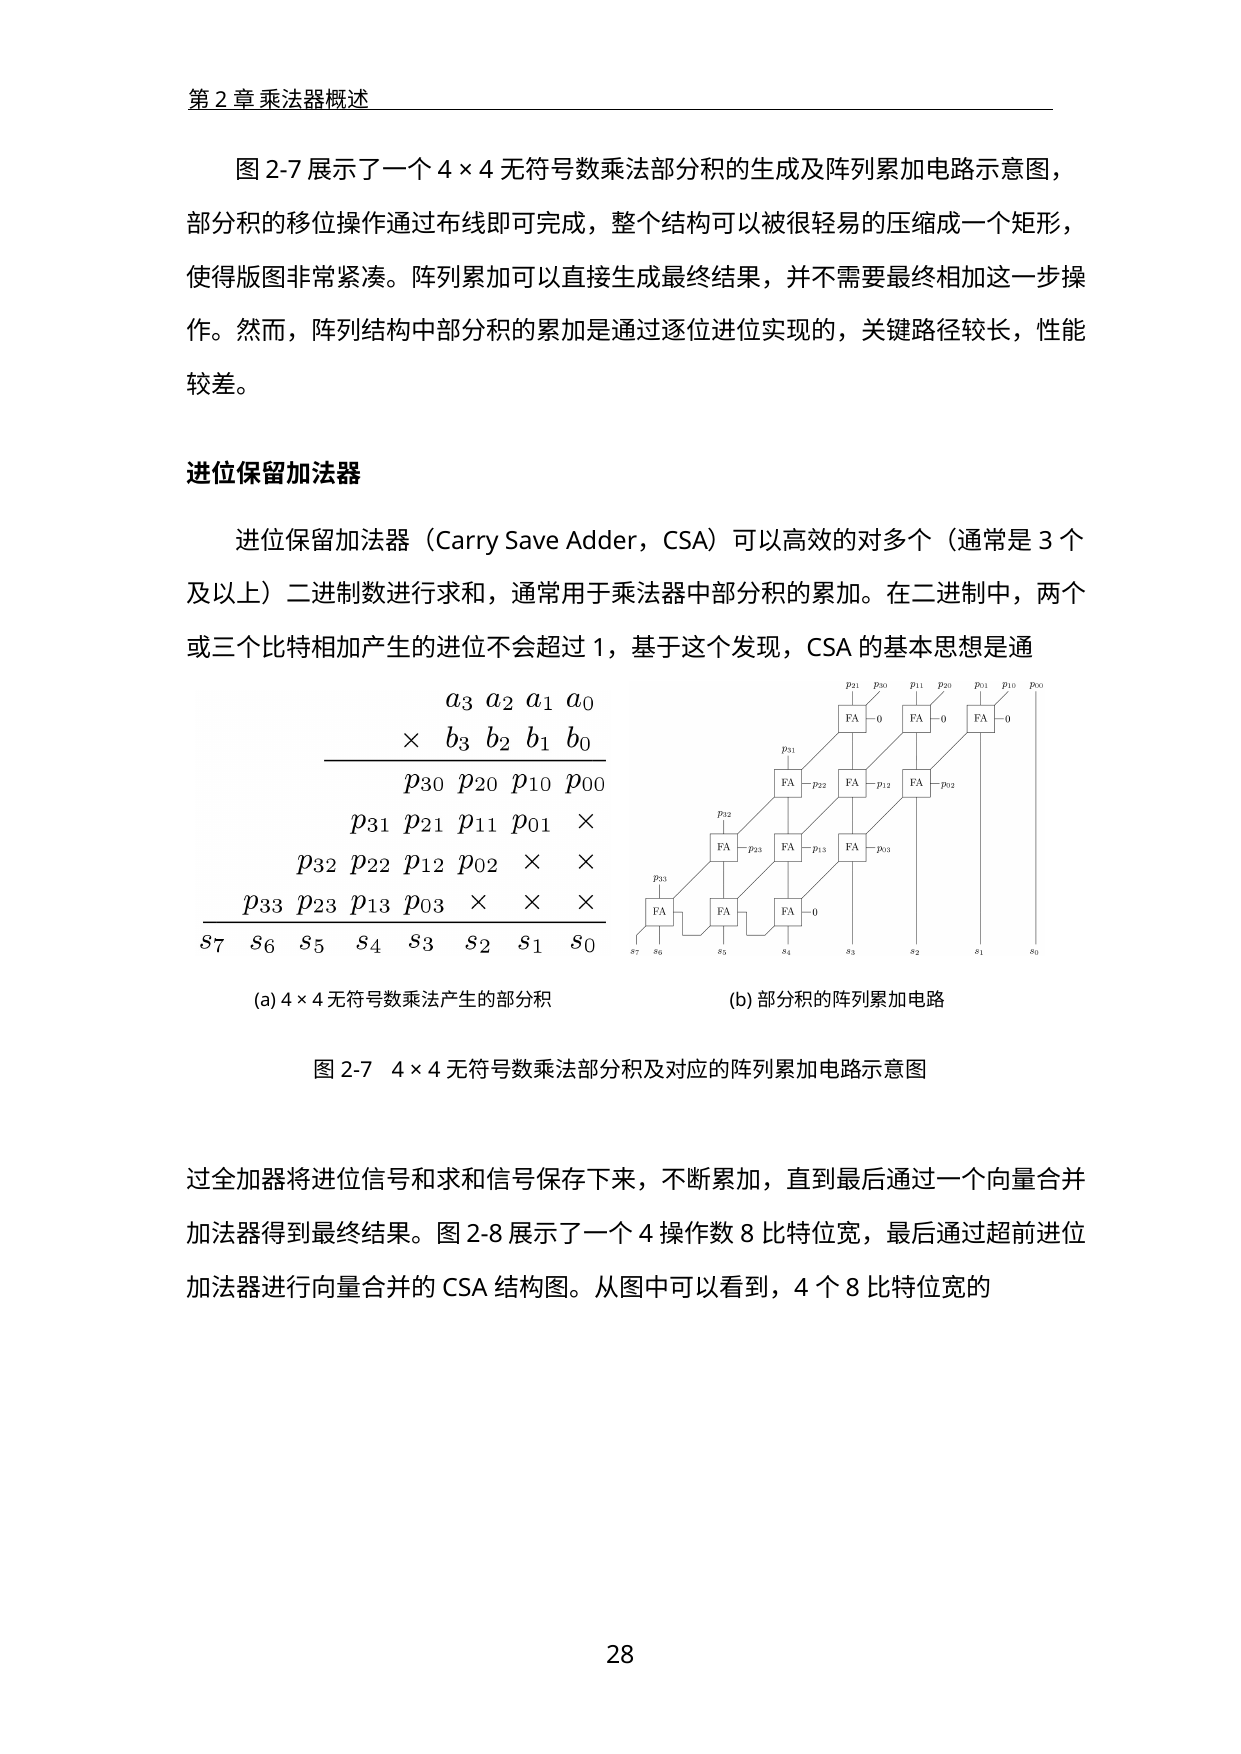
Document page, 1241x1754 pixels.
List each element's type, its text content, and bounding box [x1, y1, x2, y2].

text (a) 4 × 4 无符号数乘法产生的部分积 (b) 部分积的阵列累加电路 [172, 984, 1091, 1011]
picture [629, 681, 1045, 956]
text 过全加器将进位信号和求和信号保存下来，不断累加，直到最后通过一个向量合并加法器得到最终结果。图2-8展示了一个 4 操作数 8 比特位宽，最后通过超前进位加法器进行向量合并的 CSA 结构图。从图中可以看到，4 个 8 比特位宽的 [186, 1160, 1091, 1303]
text 图 2-7 4 × 4 无符号数乘法部分积及对应的阵列累加电路示意图 [172, 1052, 1091, 1083]
text 进位保留加法器（Carry Save Adder，CSA）可以高效的对多个（通常是 3 个及以上）二进制数进行求和，通常用于乘法器中部分积的累加。在二进制中，两个或三个比特相加产生的进位不会超过 1，基于这个发现，CSA 的基本思想是通 [186, 520, 1091, 664]
text 图2-7展示了一个 4 × 4 无符号数乘法部分积的生成及阵列累加电路示意图，部分积的移位操作通过布线即可完成，整个结构可以被很轻易的压缩成一个矩形，使得版图非常紧凑。阵列累加可以直接生成最终结果，并不需要最终相加这一步操作。然而，阵列结构中部分积的累加是通过逐位进位实现的，关键路径较长，性能较差。 [186, 150, 1091, 401]
text 进位保留加法器 [186, 453, 1091, 490]
picture [195, 690, 611, 956]
